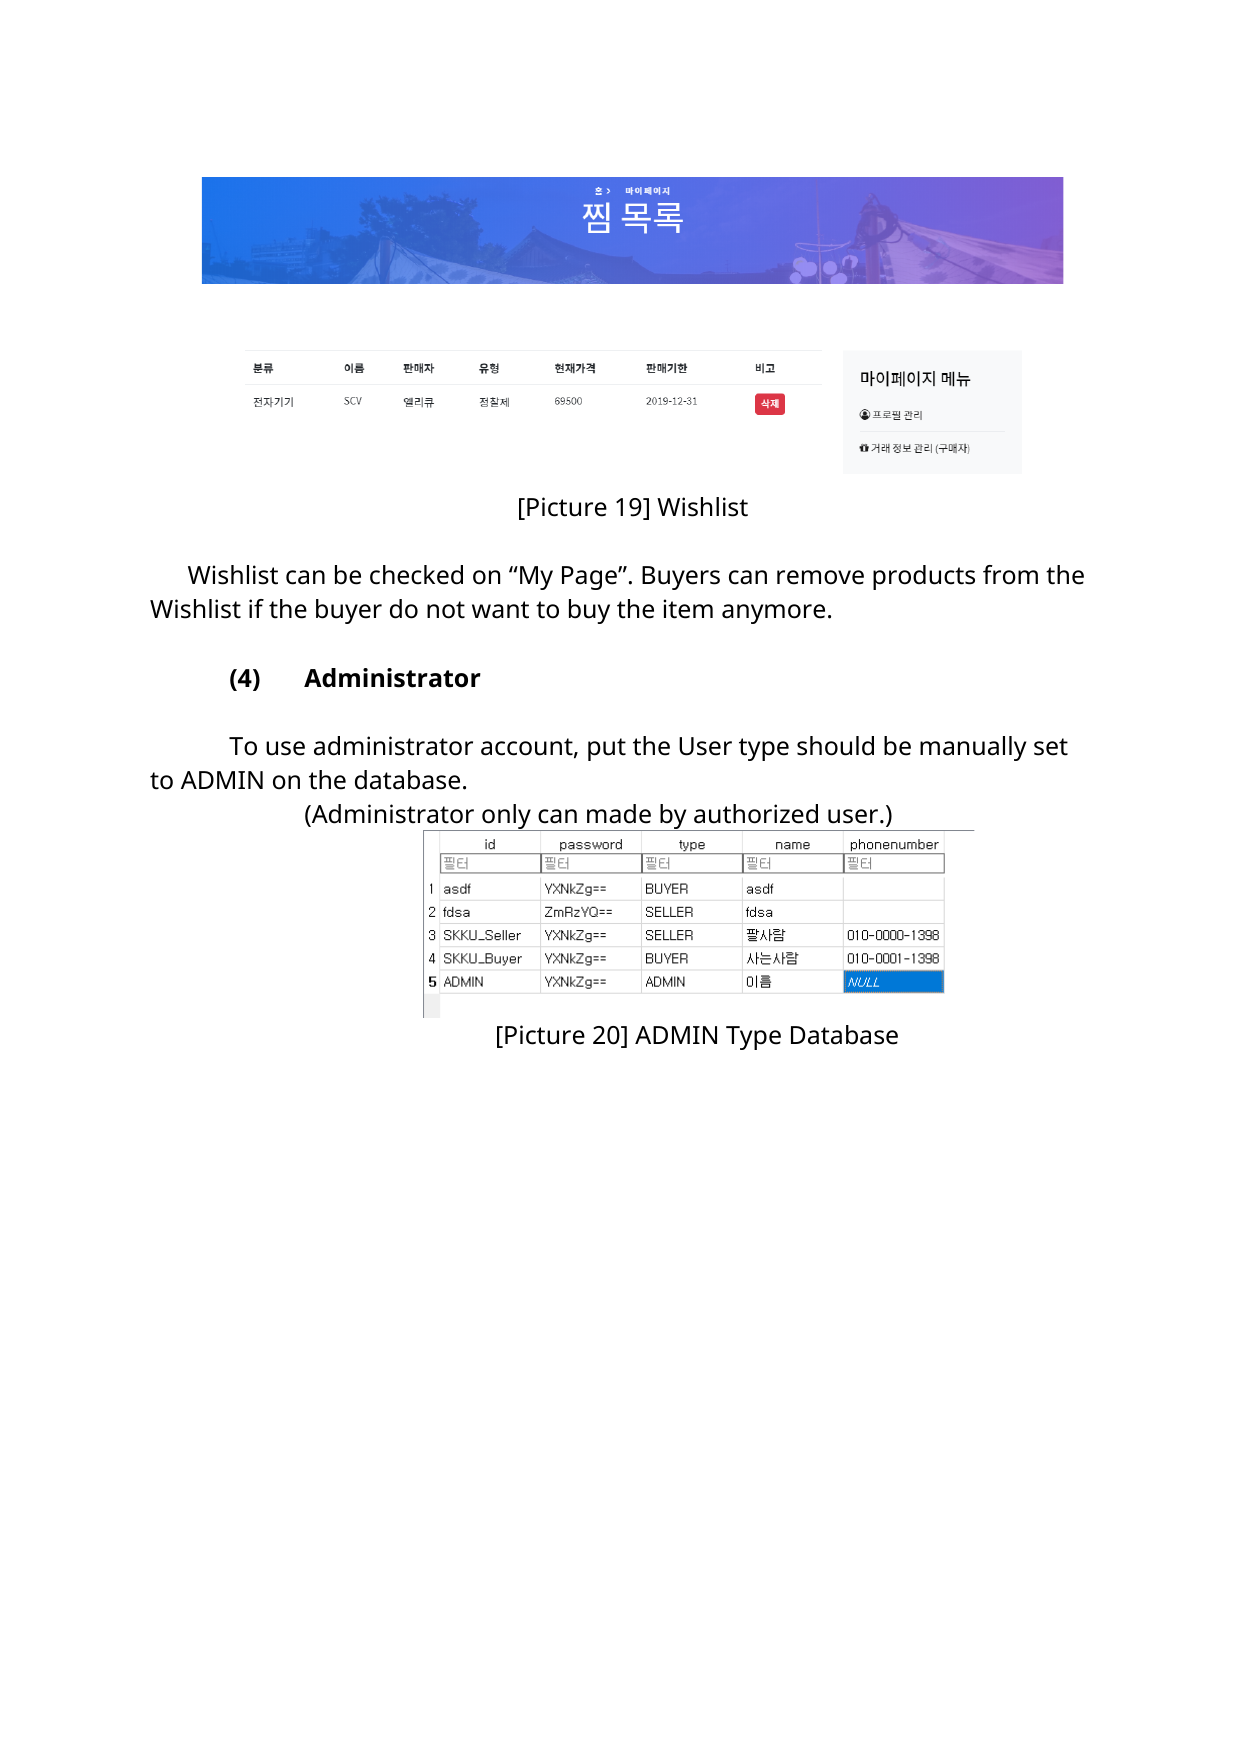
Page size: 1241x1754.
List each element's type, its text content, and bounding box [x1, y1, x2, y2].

list (Administrator only can made by authorized user.) [304, 796, 1090, 831]
picture [201, 177, 1064, 490]
list Administrator [229, 660, 1090, 694]
text Wishlist can be checked on “My Page”. Buyers can remove products from the Wishlist if the buyer do not want to buy the item anymore. [150, 558, 1090, 626]
list [Picture 20] ADMIN Type Database [304, 1018, 1090, 1052]
text [Picture 19] Wishlist [150, 490, 1090, 524]
picture [420, 830, 975, 1018]
text To use administrator account, put the User type should be manually set to ADMIN on the database. [150, 728, 1090, 796]
